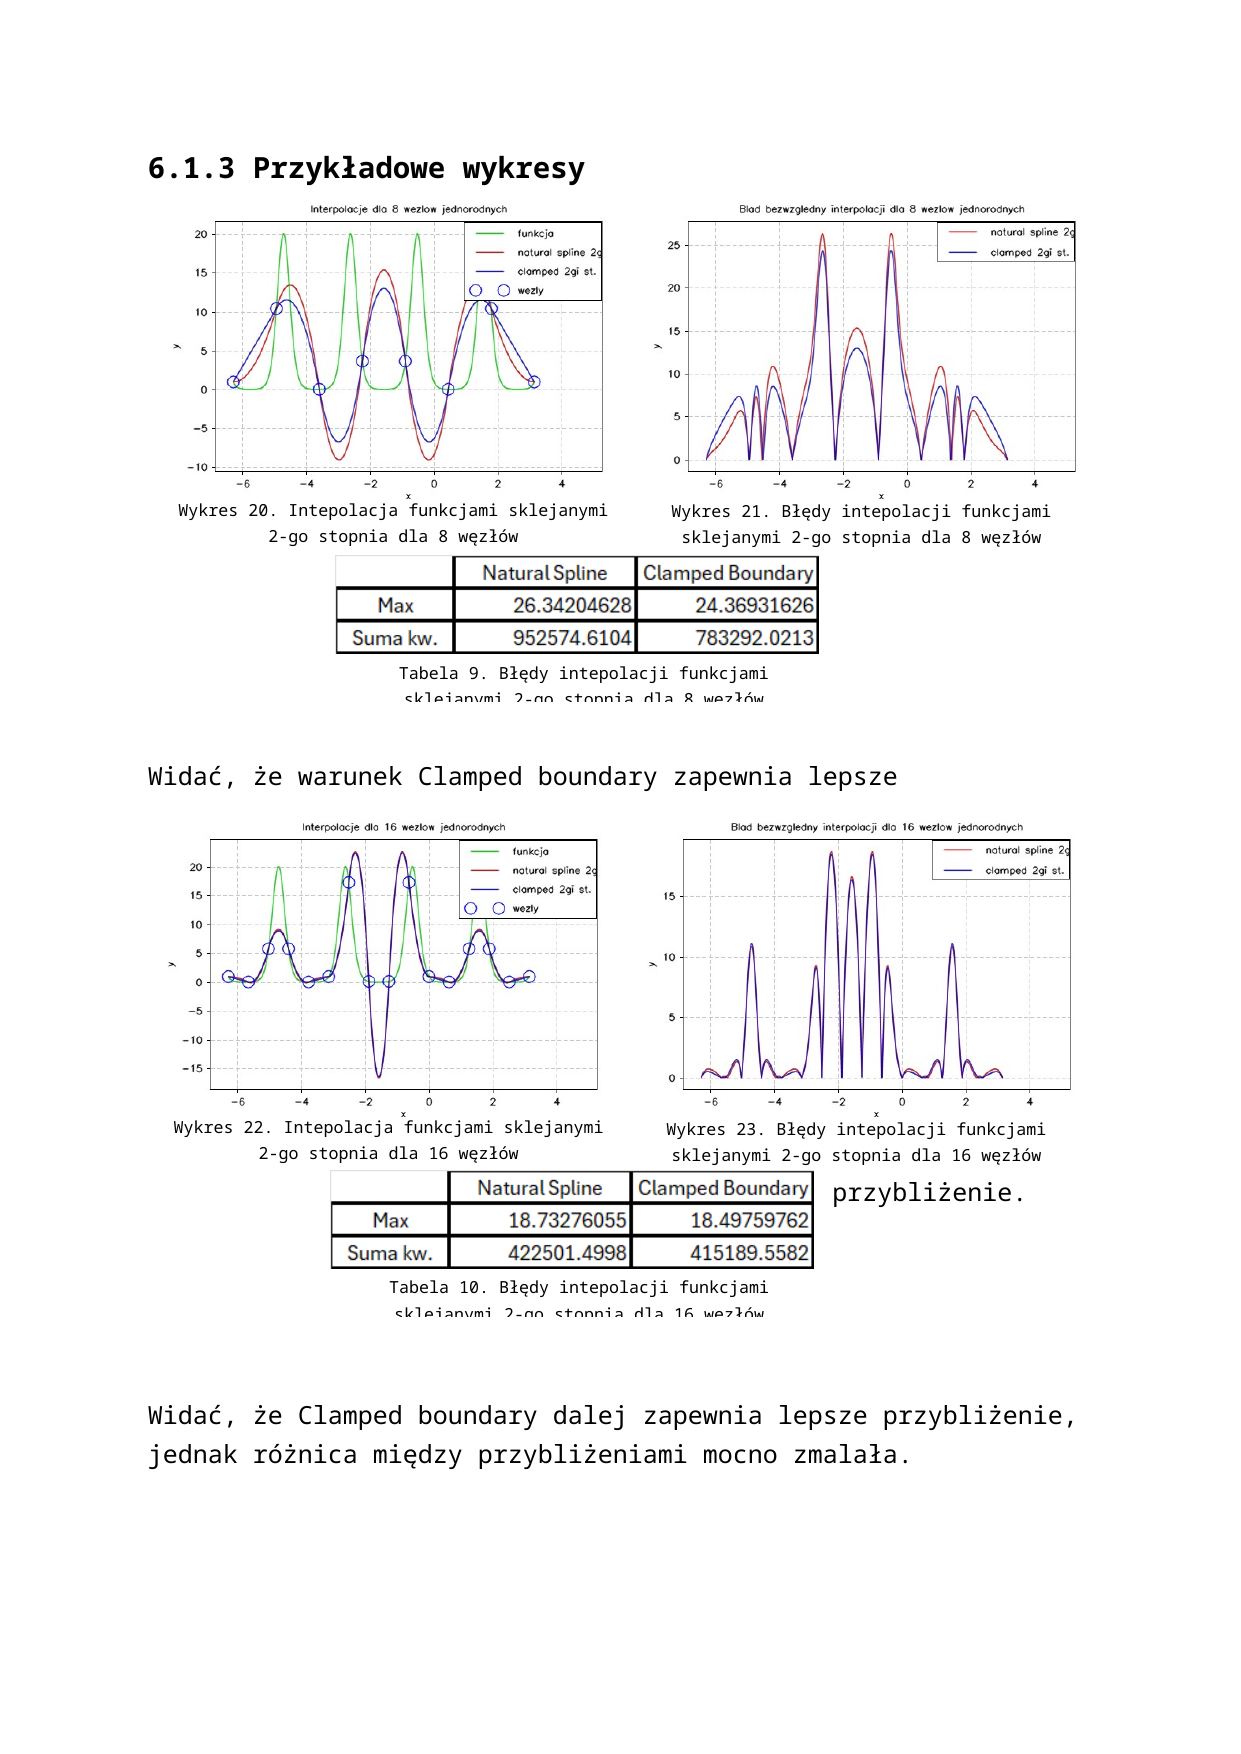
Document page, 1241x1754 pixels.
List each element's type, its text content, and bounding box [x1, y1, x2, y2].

picture [152, 190, 1098, 506]
picture [335, 555, 819, 654]
picture [330, 1170, 814, 1269]
text 6.1.3 Przykładowe wykresy [148, 148, 1093, 187]
text Widać, że warunek Clamped boundary zapewnia lepsze przybliżenie. [148, 758, 1093, 808]
text Widać, że Clamped boundary dalej zapewnia lepsze przybliżenie, jednak różnica między przybliżeniami mocno zmalała. [148, 1397, 1093, 1471]
picture [147, 808, 1093, 1124]
text Widać, że warunek Clamped boundary zapewnia lepsze przybliżenie. [148, 1124, 1093, 1208]
